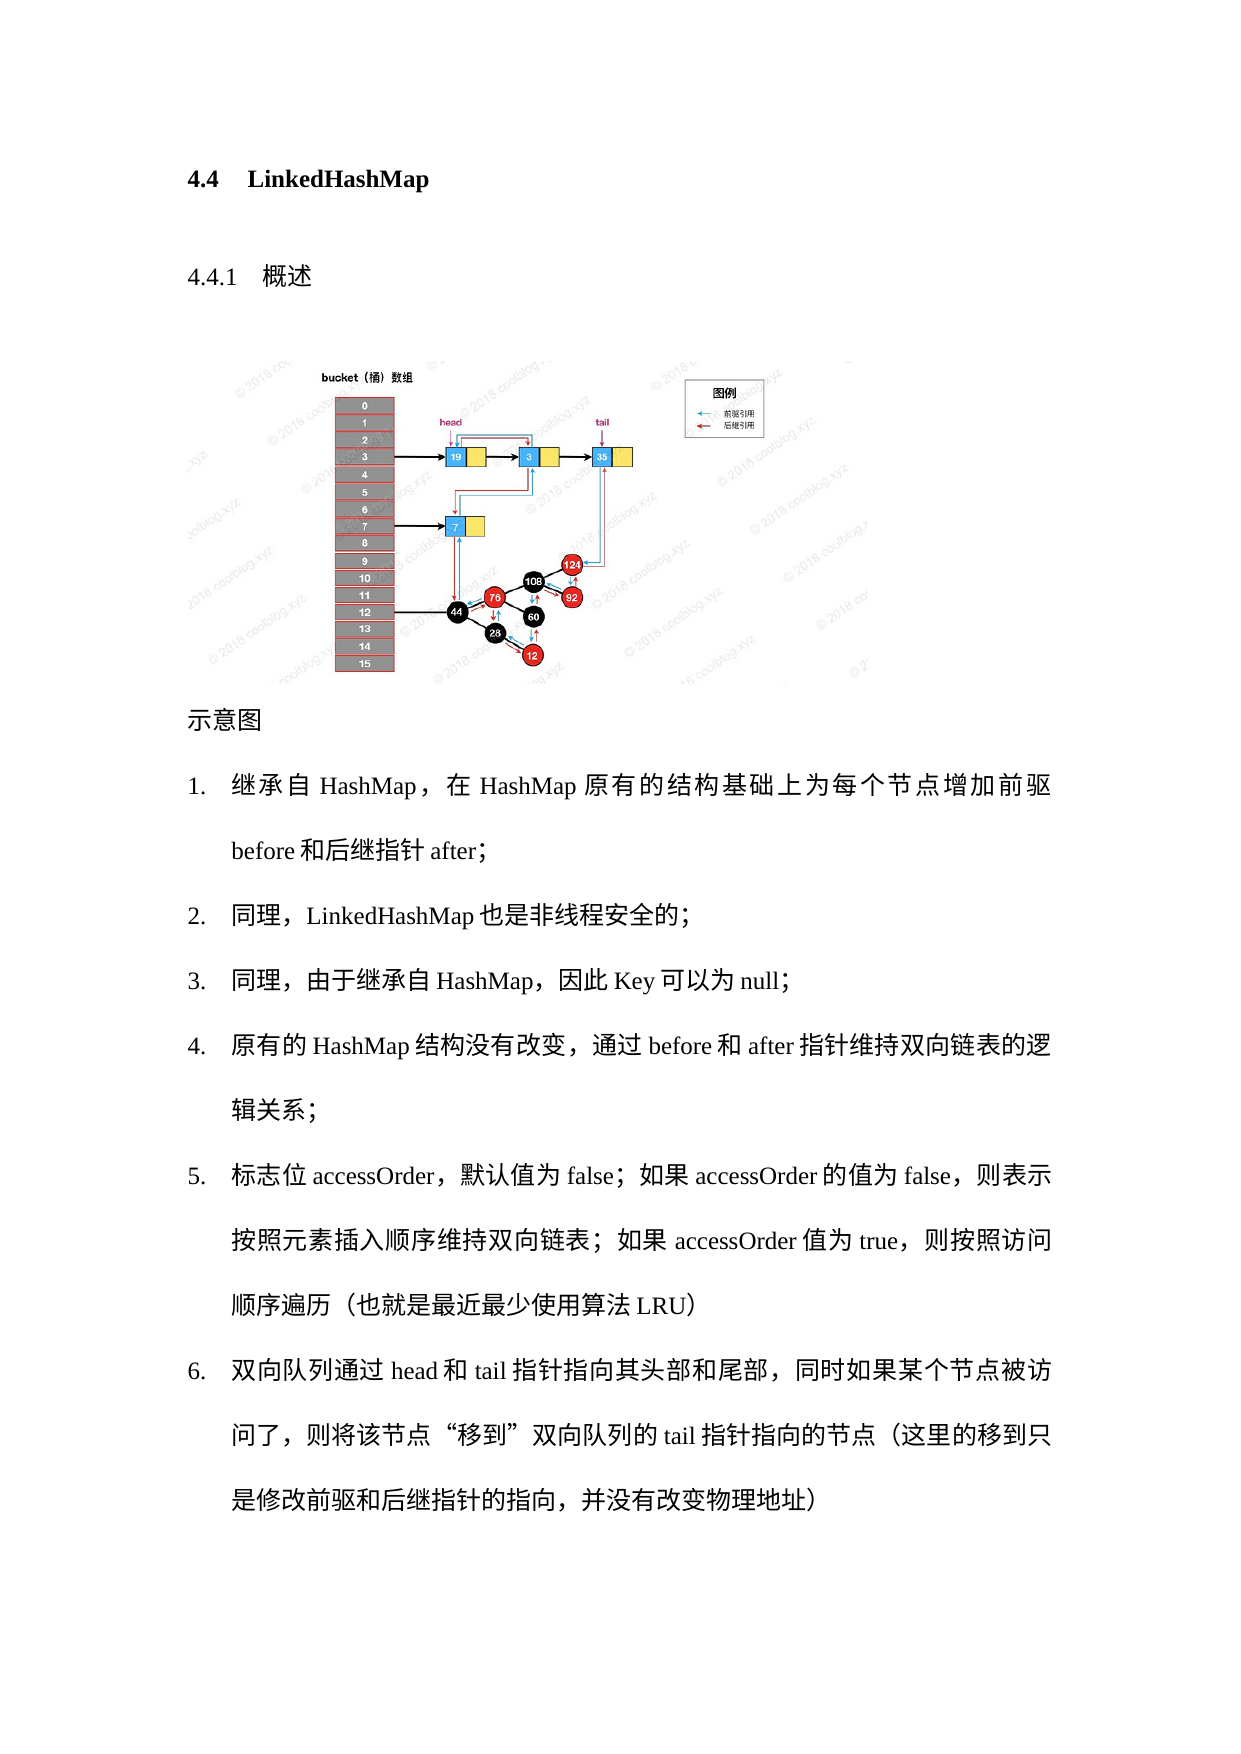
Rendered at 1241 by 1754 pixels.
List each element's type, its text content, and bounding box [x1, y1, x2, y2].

list 继承自HashMap，在HashMap原有的结构基础上为每个节点增加前驱before和后继指针after； [187, 751, 1053, 881]
subtitle 概述 [187, 242, 1053, 307]
subtitle LinkedHashMap [187, 162, 1053, 194]
list 标志位accessOrder，默认值为false；如果accessOrder的值为false，则表示按照元素插入顺序维持双向链表；如果accessOrder值为true，则按照访问顺序遍历（也就是最近最少使用算法LRU） [187, 1141, 1053, 1336]
list 同理，LinkedHashMap也是非线程安全的； [187, 881, 1053, 946]
list 同理，由于继承自HashMap，因此Key可以为null； [187, 946, 1053, 1011]
list 双向队列通过head和tail指针指向其头部和尾部，同时如果某个节点被访问了，则将该节点“移到”双向队列的tail指针指向的节点（这里的移到只是修改前驱和后继指针的指向，并没有改变物理地址） [187, 1336, 1053, 1531]
text 示意图 [187, 686, 1053, 751]
picture [187, 361, 868, 684]
list 原有的HashMap结构没有改变，通过before和after指针维持双向链表的逻辑关系； [187, 1011, 1053, 1141]
